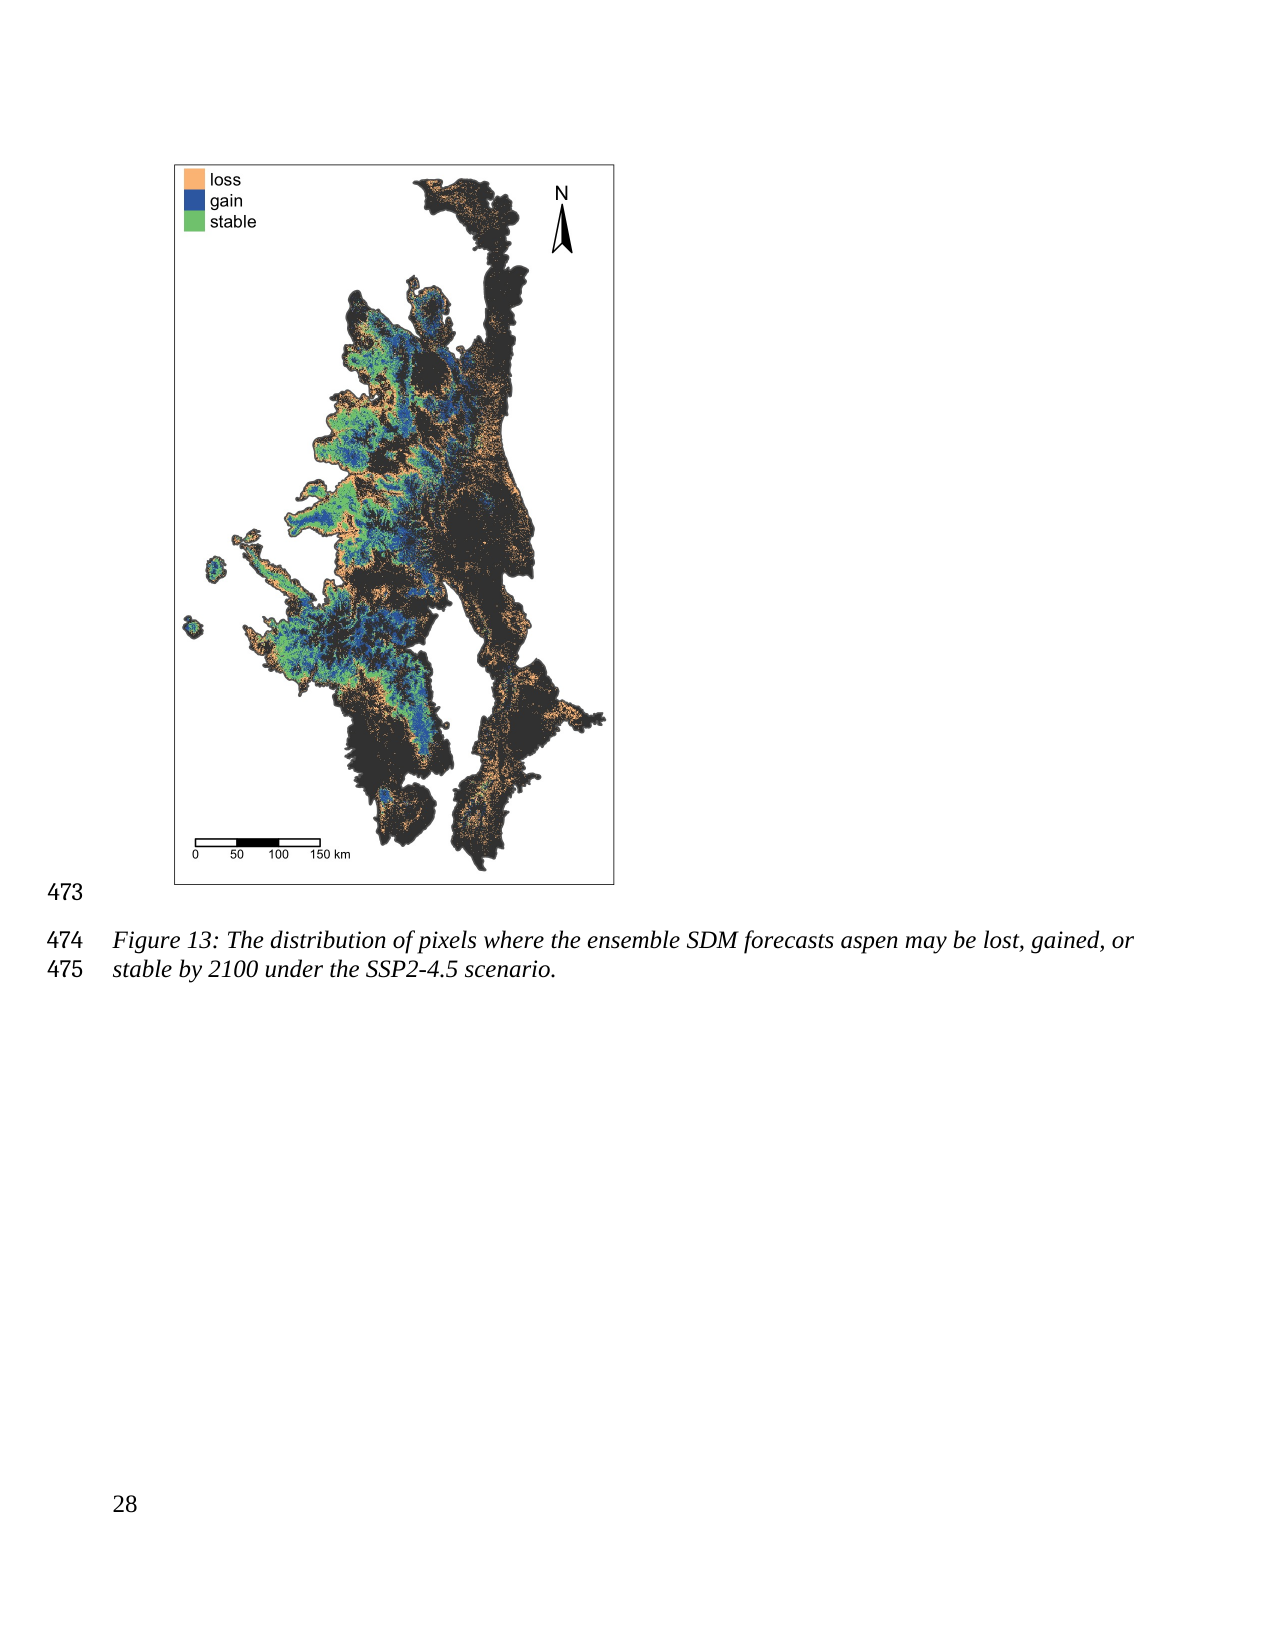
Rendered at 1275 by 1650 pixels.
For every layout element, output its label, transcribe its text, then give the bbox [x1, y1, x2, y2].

text Figure 13: The distribution of pixels where the ensemble SDM forecasts aspen may be lost, gained, or stable by 2100 under the SSP2-4.5 scenario. [112, 925, 1162, 982]
picture [131, 150, 657, 900]
